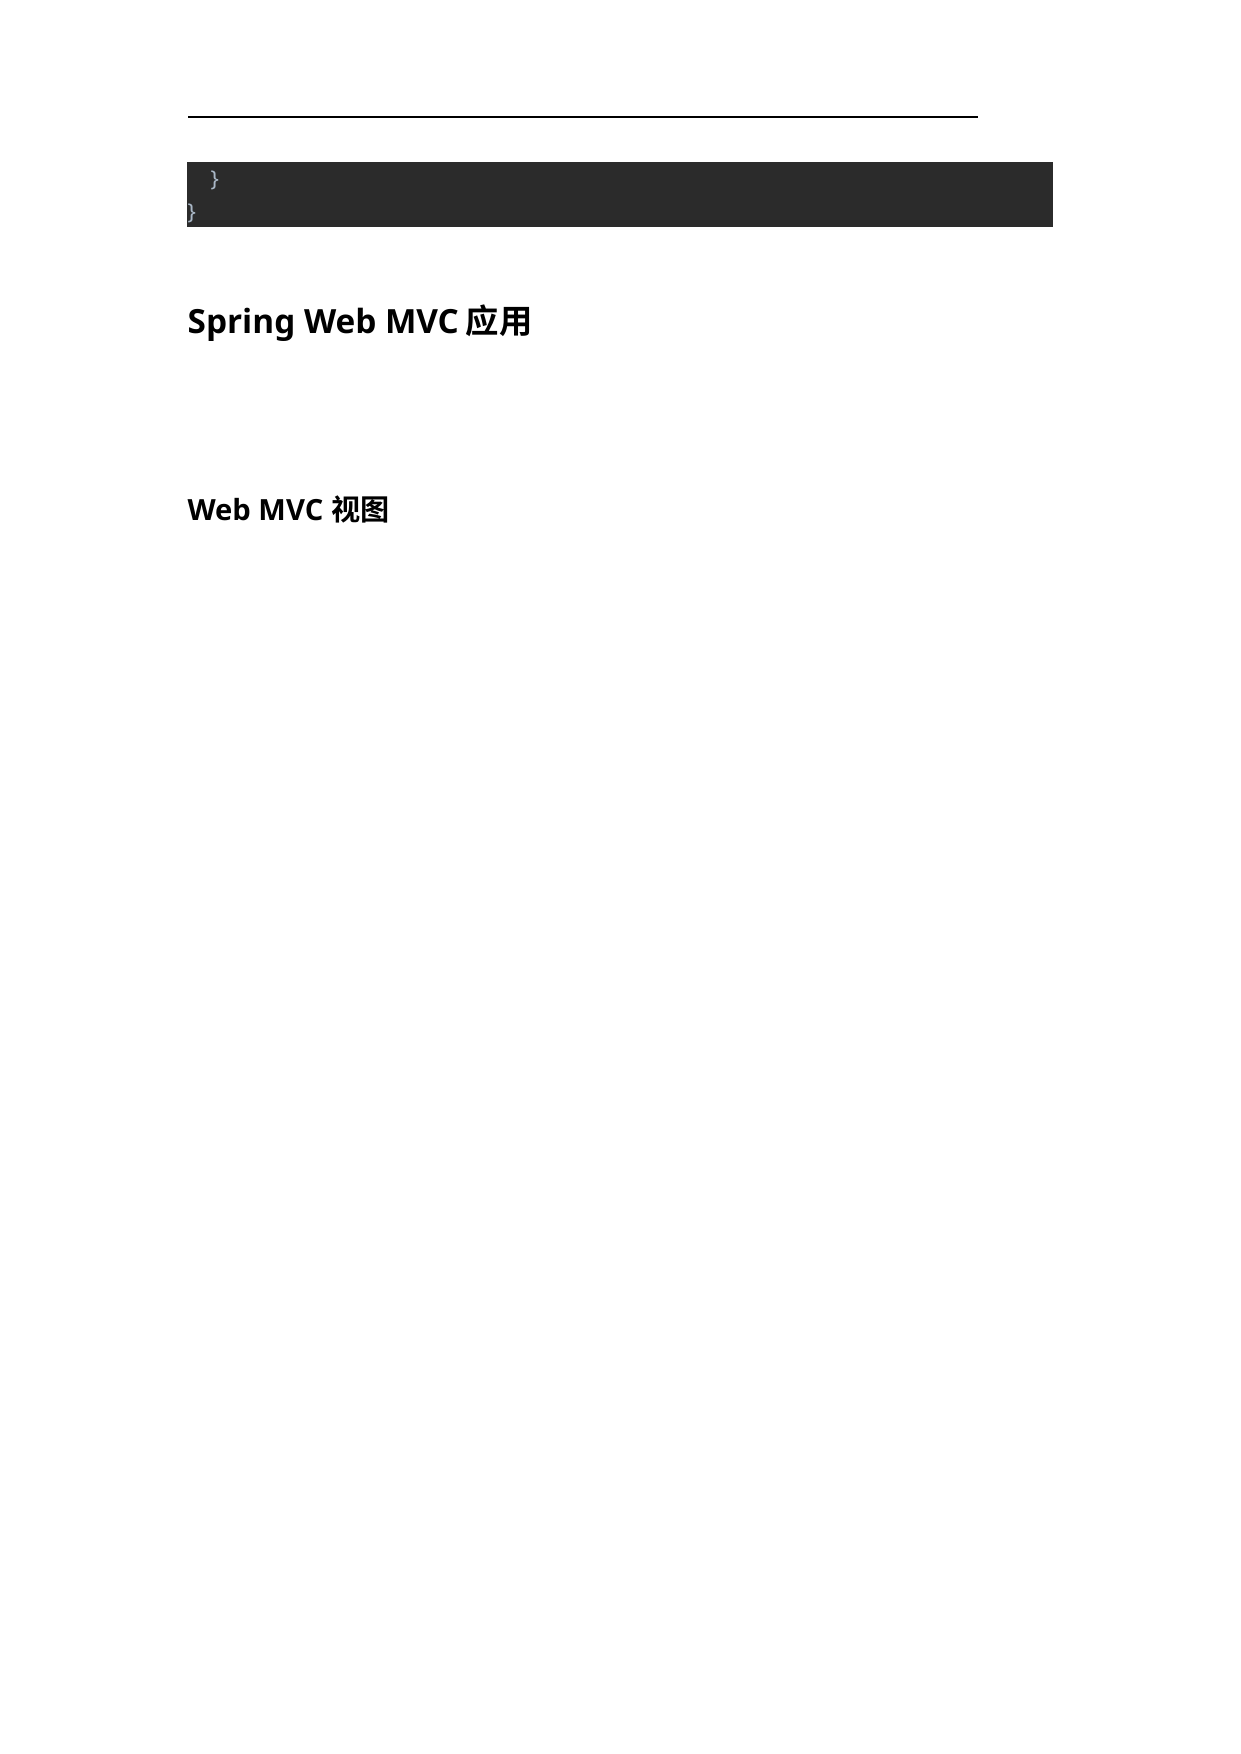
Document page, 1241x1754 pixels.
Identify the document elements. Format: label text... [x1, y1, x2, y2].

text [187, 162, 1053, 227]
subtitle Web MVC 视图 [187, 476, 1053, 541]
subtitle Spring Web MVC应用 [187, 287, 1053, 352]
